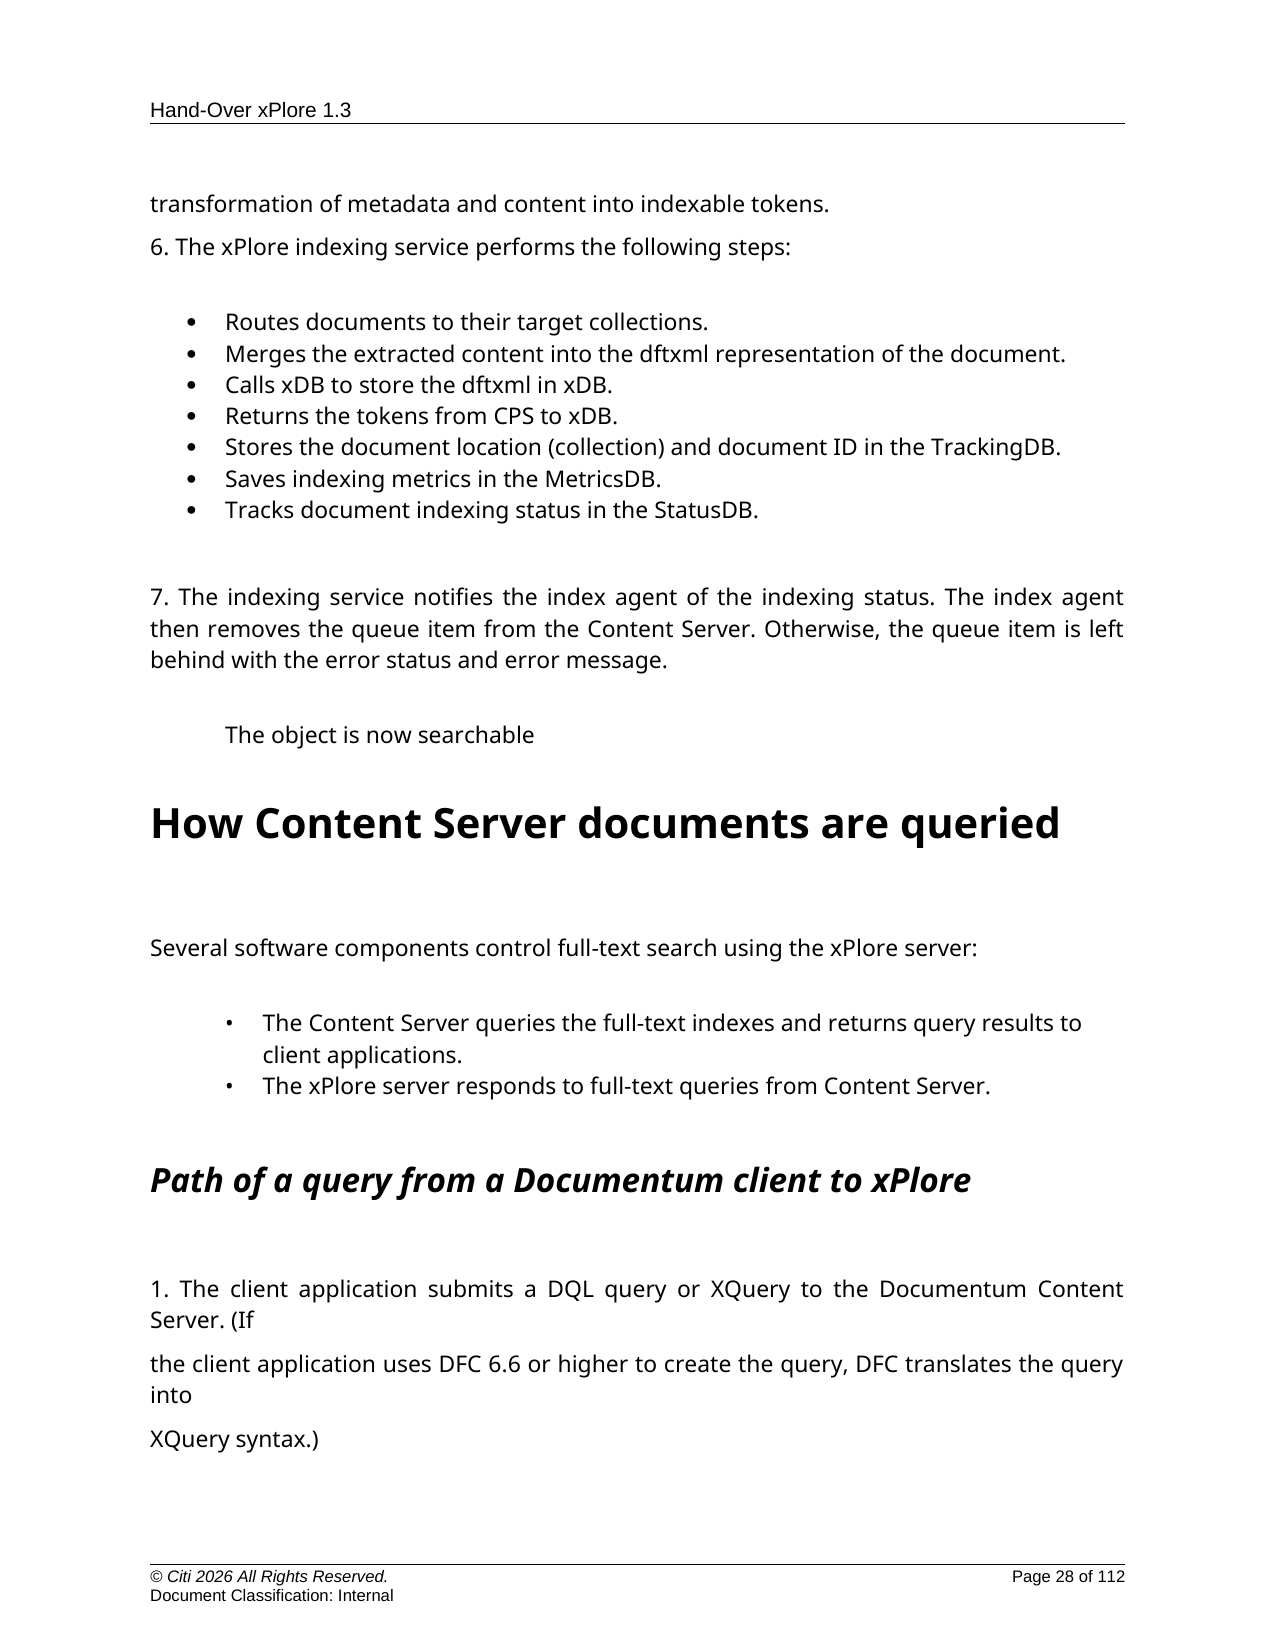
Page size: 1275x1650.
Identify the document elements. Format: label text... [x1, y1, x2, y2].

list The xPlore server responds to full-text queries from Content Server. [225, 1070, 1125, 1101]
text Several software components control full-text search using the xPlore server: [150, 932, 1125, 963]
list Stores the document location (collection) and document ID in the TrackingDB. [187, 431, 1125, 462]
list The Content Server queries the full-text indexes and returns query results to client applications. [225, 1007, 1125, 1070]
list Tracks document indexing status in the StatusDB. [187, 494, 1125, 525]
text XQuery syntax.) [150, 1423, 1125, 1454]
text transformation of metadata and content into indexable tokens. [150, 187, 1125, 219]
list Merges the extracted content into the dftxml representation of the document. [187, 337, 1125, 369]
list Saves indexing metrics in the MetricsDB. [187, 462, 1125, 494]
list The object is now searchable [225, 719, 1125, 750]
list Returns the tokens from CPS to xDB. [187, 400, 1125, 431]
text Path of a query from a Documentum client to xPlore [150, 1157, 1125, 1203]
list Routes documents to their target collections. [187, 306, 1125, 337]
text How Content Server documents are queried [150, 794, 1125, 851]
text 1. The client application submits a DQL query or XQuery to the Documentum Content Server. (If [150, 1273, 1125, 1336]
text 6. The xPlore indexing service performs the following steps: [150, 231, 1125, 262]
list Calls xDB to store the dftxml in xDB. [187, 369, 1125, 400]
text the client application uses DFC 6.6 or higher to create the query, DFC translates the query into [150, 1348, 1125, 1411]
text 7. The indexing service notifies the index agent of the indexing status. The index agent then removes the queue item from the Content Server. Otherwise, the queue item is left behind with the error status and error message. [150, 581, 1125, 675]
